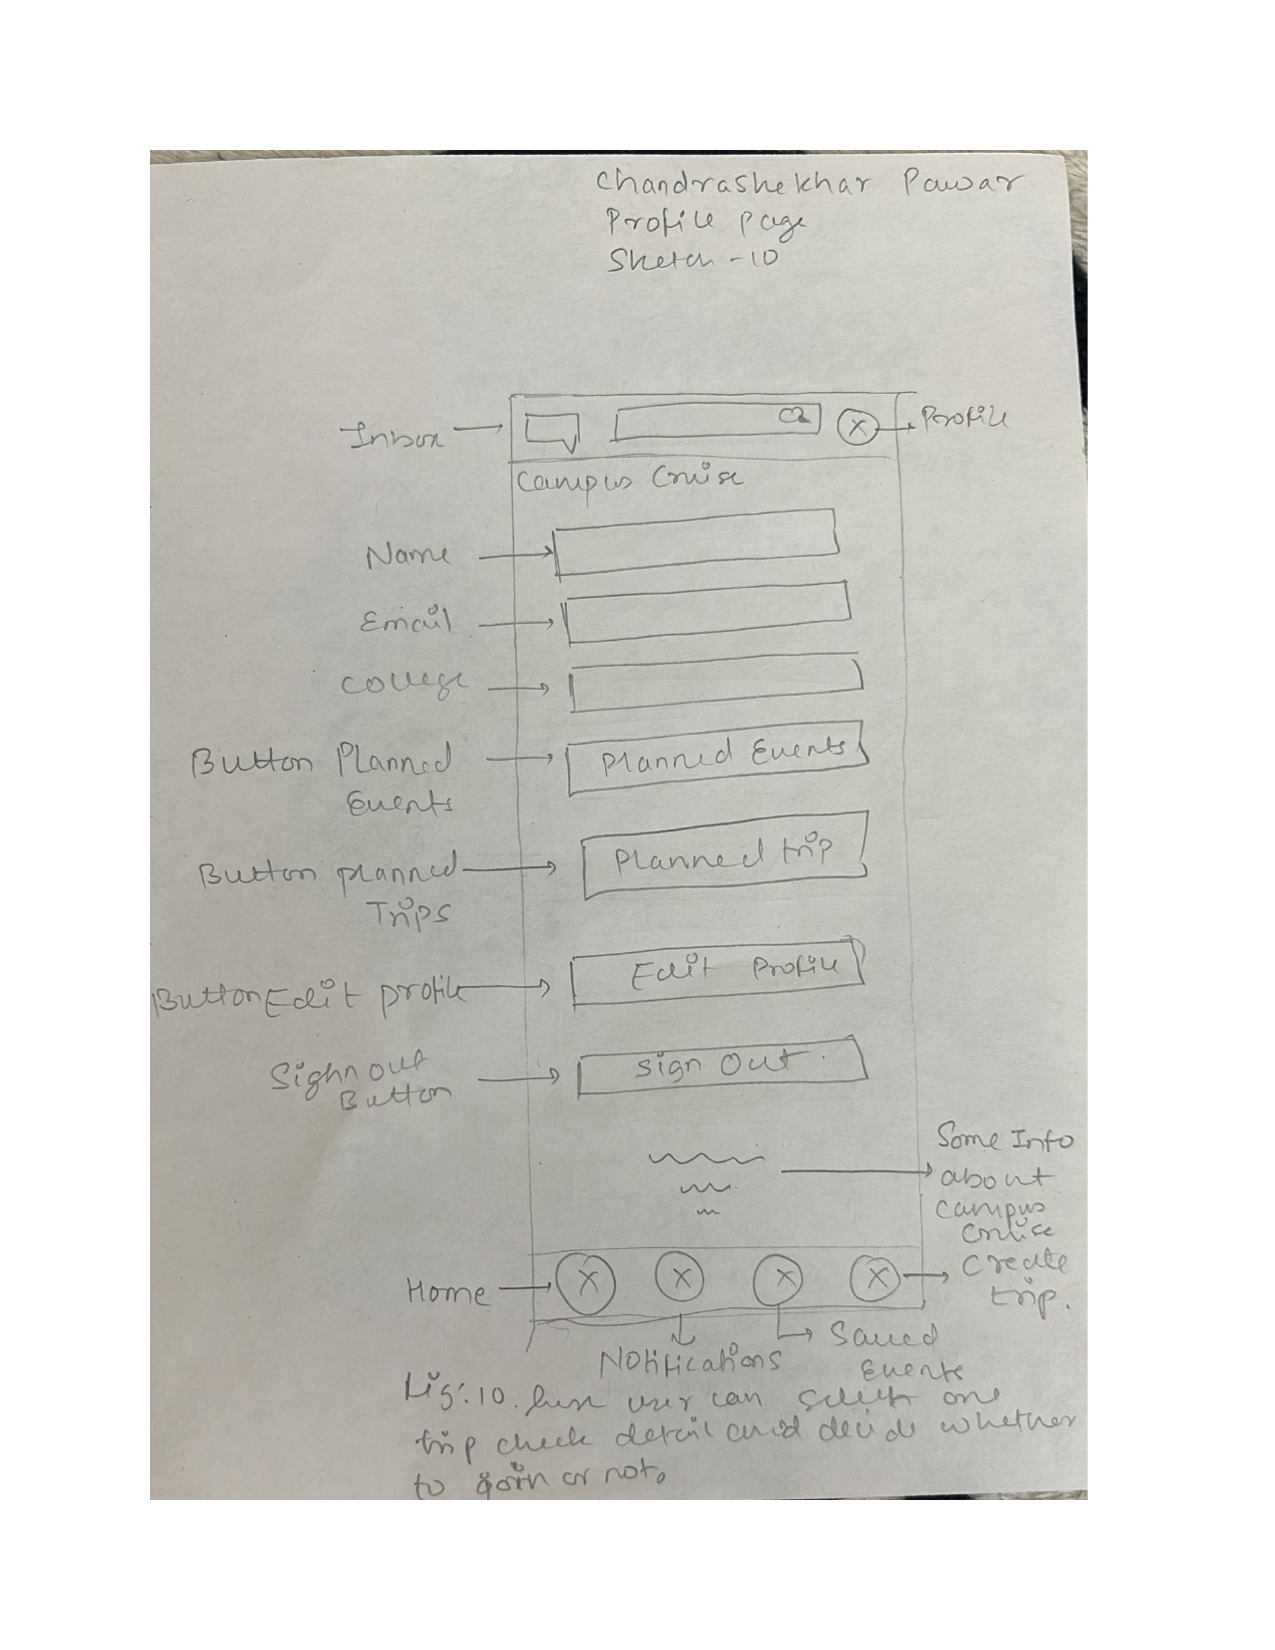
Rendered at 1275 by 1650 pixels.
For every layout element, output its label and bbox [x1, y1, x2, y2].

picture [150, 150, 1088, 1500]
